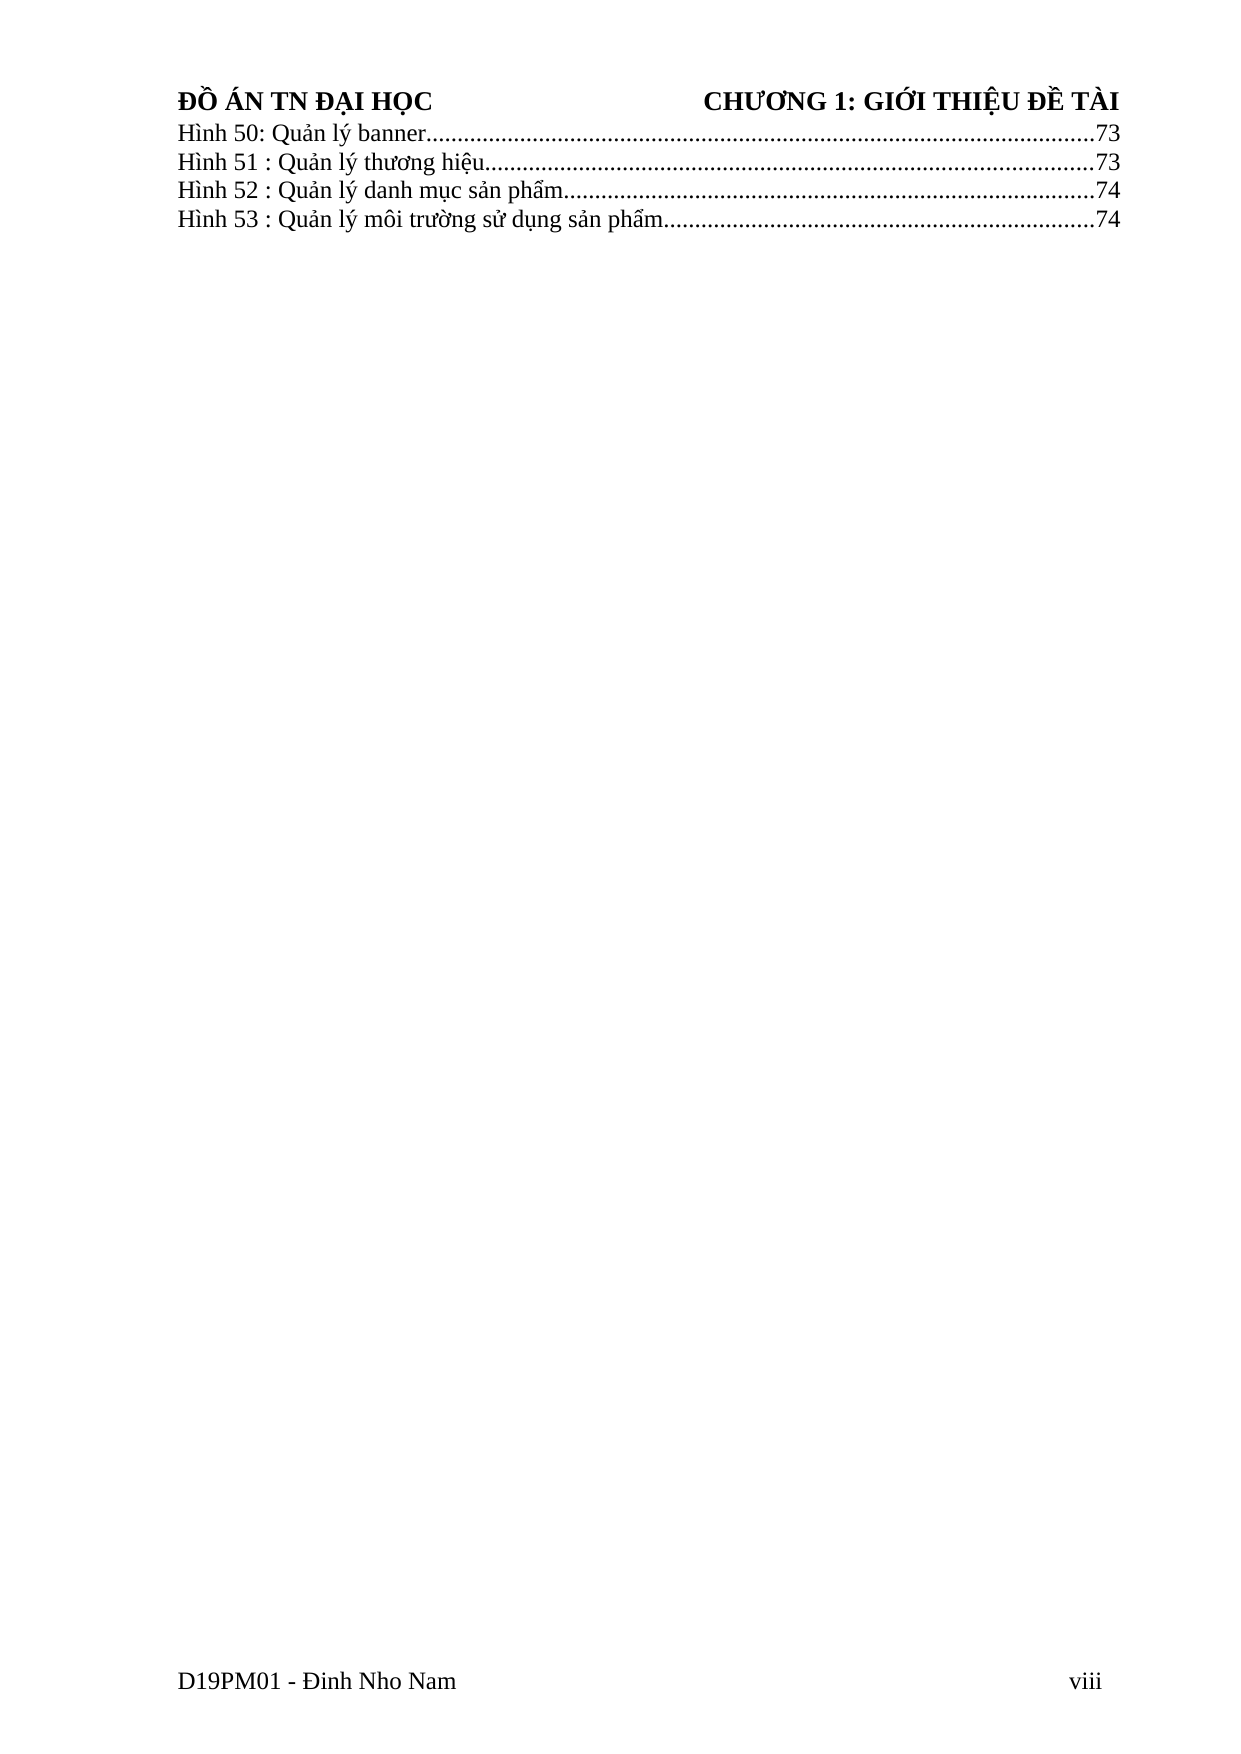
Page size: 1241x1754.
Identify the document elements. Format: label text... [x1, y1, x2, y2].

text Hình 51 : Quản lý thương hiệu 73 [177, 147, 1122, 176]
text Hình 52 : Quản lý danh mục sản phẩm 74 [177, 176, 1122, 204]
text Hình 53 : Quản lý môi trường sử dụng sản phẩm 74 [177, 204, 1122, 233]
text Hình 50: Quản lý banner 73 [177, 118, 1122, 147]
